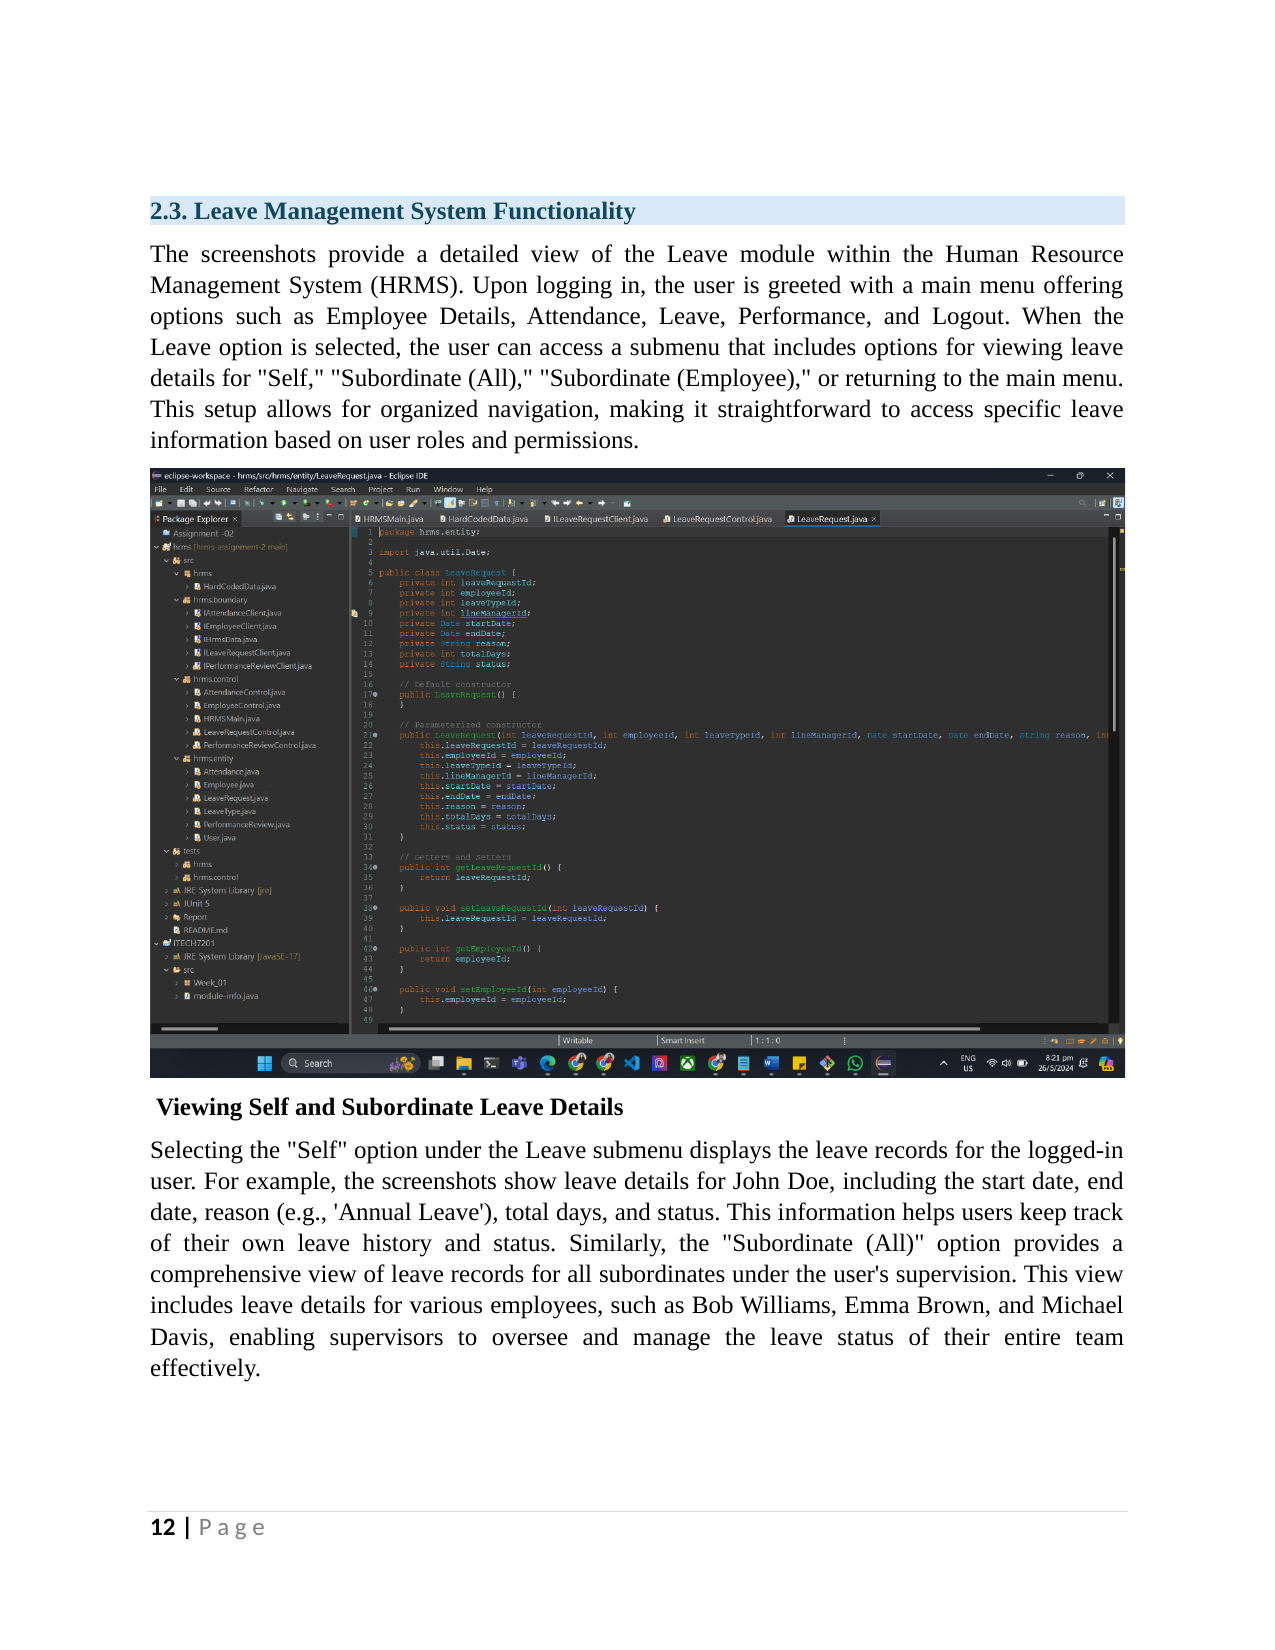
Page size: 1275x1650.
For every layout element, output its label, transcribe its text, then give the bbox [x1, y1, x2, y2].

picture [150, 468, 1126, 1078]
text Viewing Self and Subordinate Leave Details [150, 1092, 1125, 1121]
text Selecting the "Self" option under the Leave submenu displays the leave records for the logged-in user. For example, the screenshots show leave details for John Doe, including the start date, end date, reason (e.g., 'Annual Leave'), total days, and status. This information helps users keep track of their own leave history and status. Similarly, the "Subordinate (All)" option provides a comprehensive view of leave records for all subordinates under the user's supervision. This view includes leave details for various employees, such as Bob Williams, Emma Brown, and Michael Davis, enabling supervisors to oversee and manage the leave status of their entire team effectively. [150, 1135, 1125, 1381]
text The screenshots provide a detailed view of the Leave module within the Human Resource Management System (HRMS). Upon logging in, the user is greeted with a main menu offering options such as Employee Details, Attendance, Leave, Performance, and Logout. When the Leave option is selected, the user can access a submenu that includes options for viewing leave details for "Self," "Subordinate (All)," "Subordinate (Employee)," or returning to the main menu. This setup allows for organized navigation, making it straightforward to access specific leave information based on user roles and permissions. [150, 239, 1125, 454]
text 2.3. Leave Management System Functionality [150, 196, 1125, 225]
